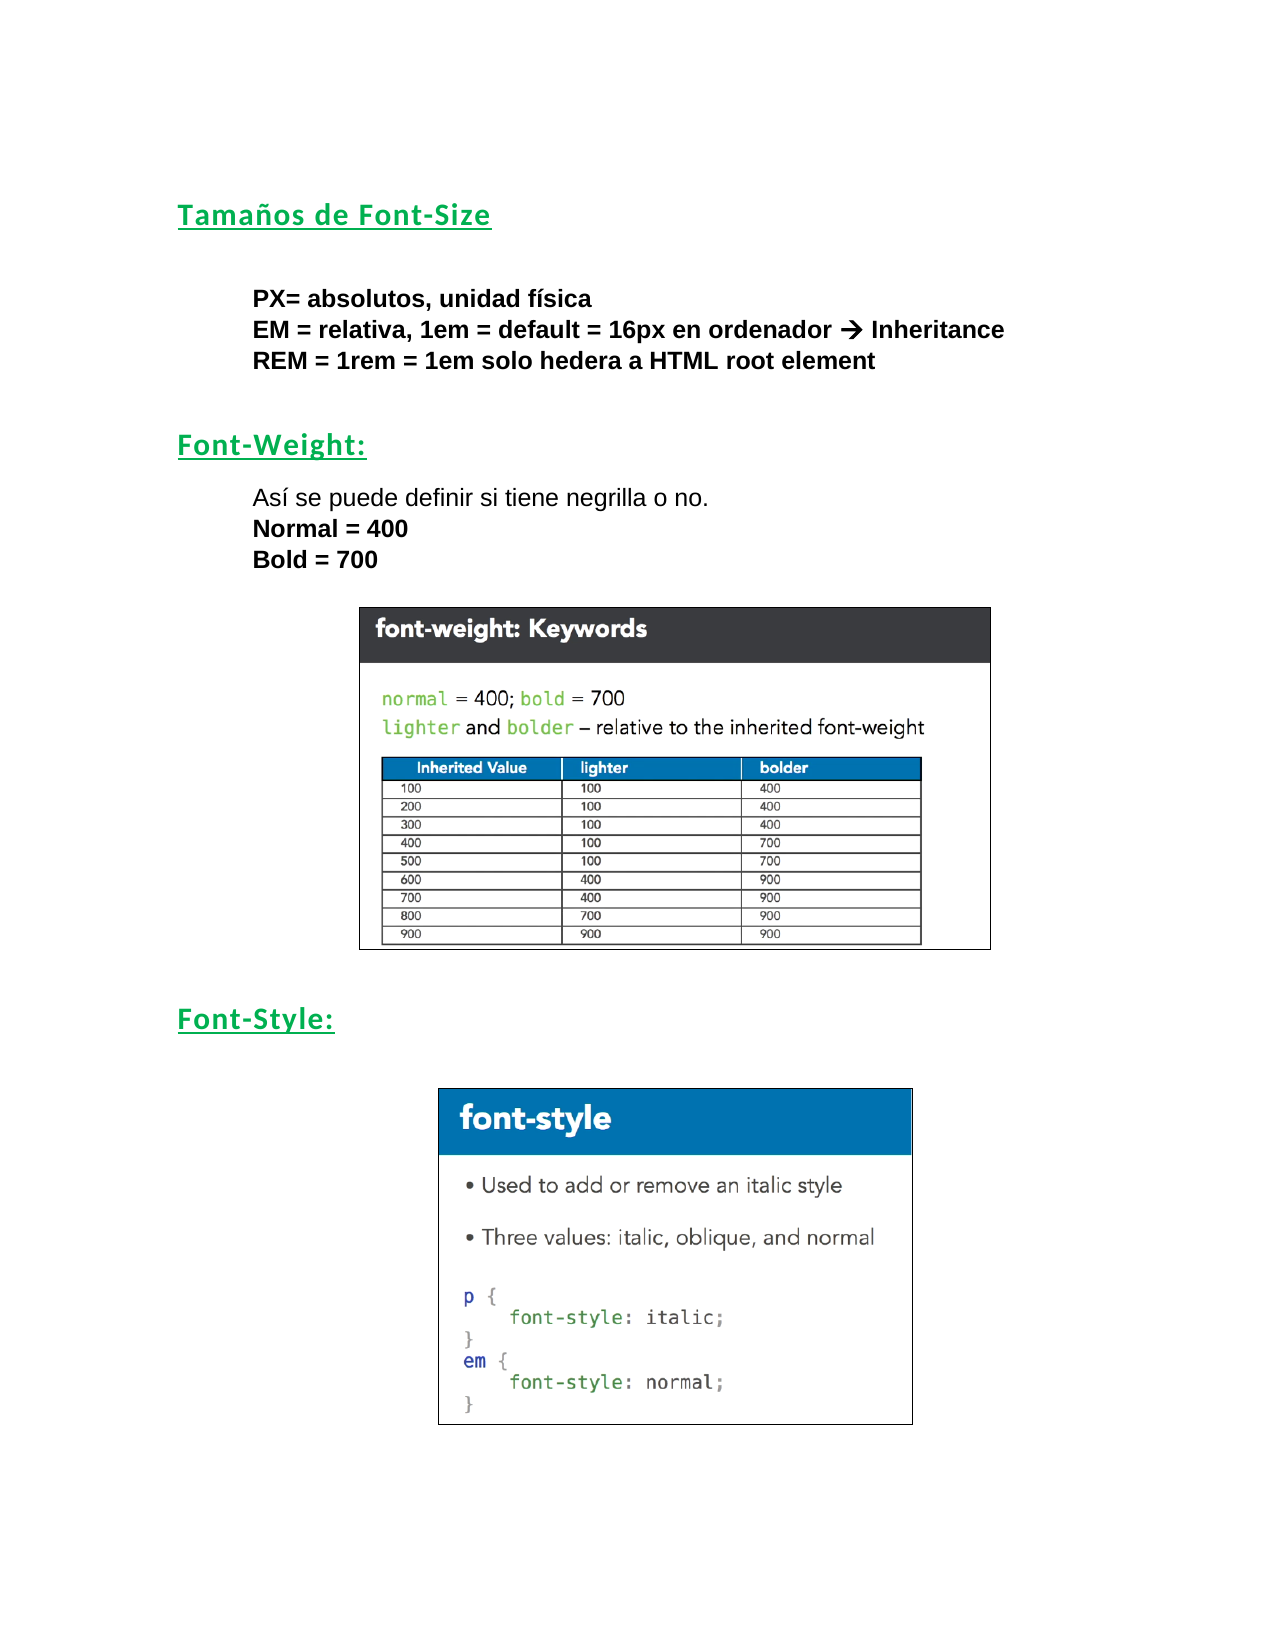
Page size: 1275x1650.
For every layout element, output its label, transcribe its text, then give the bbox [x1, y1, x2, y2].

list Bold = 700 [252, 545, 1098, 574]
subtitle Font-Style: [177, 999, 1098, 1037]
subtitle Font-Weight: [177, 425, 1098, 463]
subtitle Tamaños de Font-Size [177, 195, 1098, 233]
picture [360, 608, 990, 949]
picture [439, 1089, 912, 1152]
list PX= absolutos, unidad física [252, 284, 1098, 313]
list REM = 1rem = 1em solo hedera a HTML root element [252, 346, 1098, 375]
picture [439, 1155, 912, 1424]
list Normal = 400 [252, 514, 1098, 543]
list Así se puede definir si tiene negrilla o no. [252, 483, 1098, 512]
list EM = relativa, 1em = default = 16px en ordenador Inheritance [252, 315, 1098, 344]
